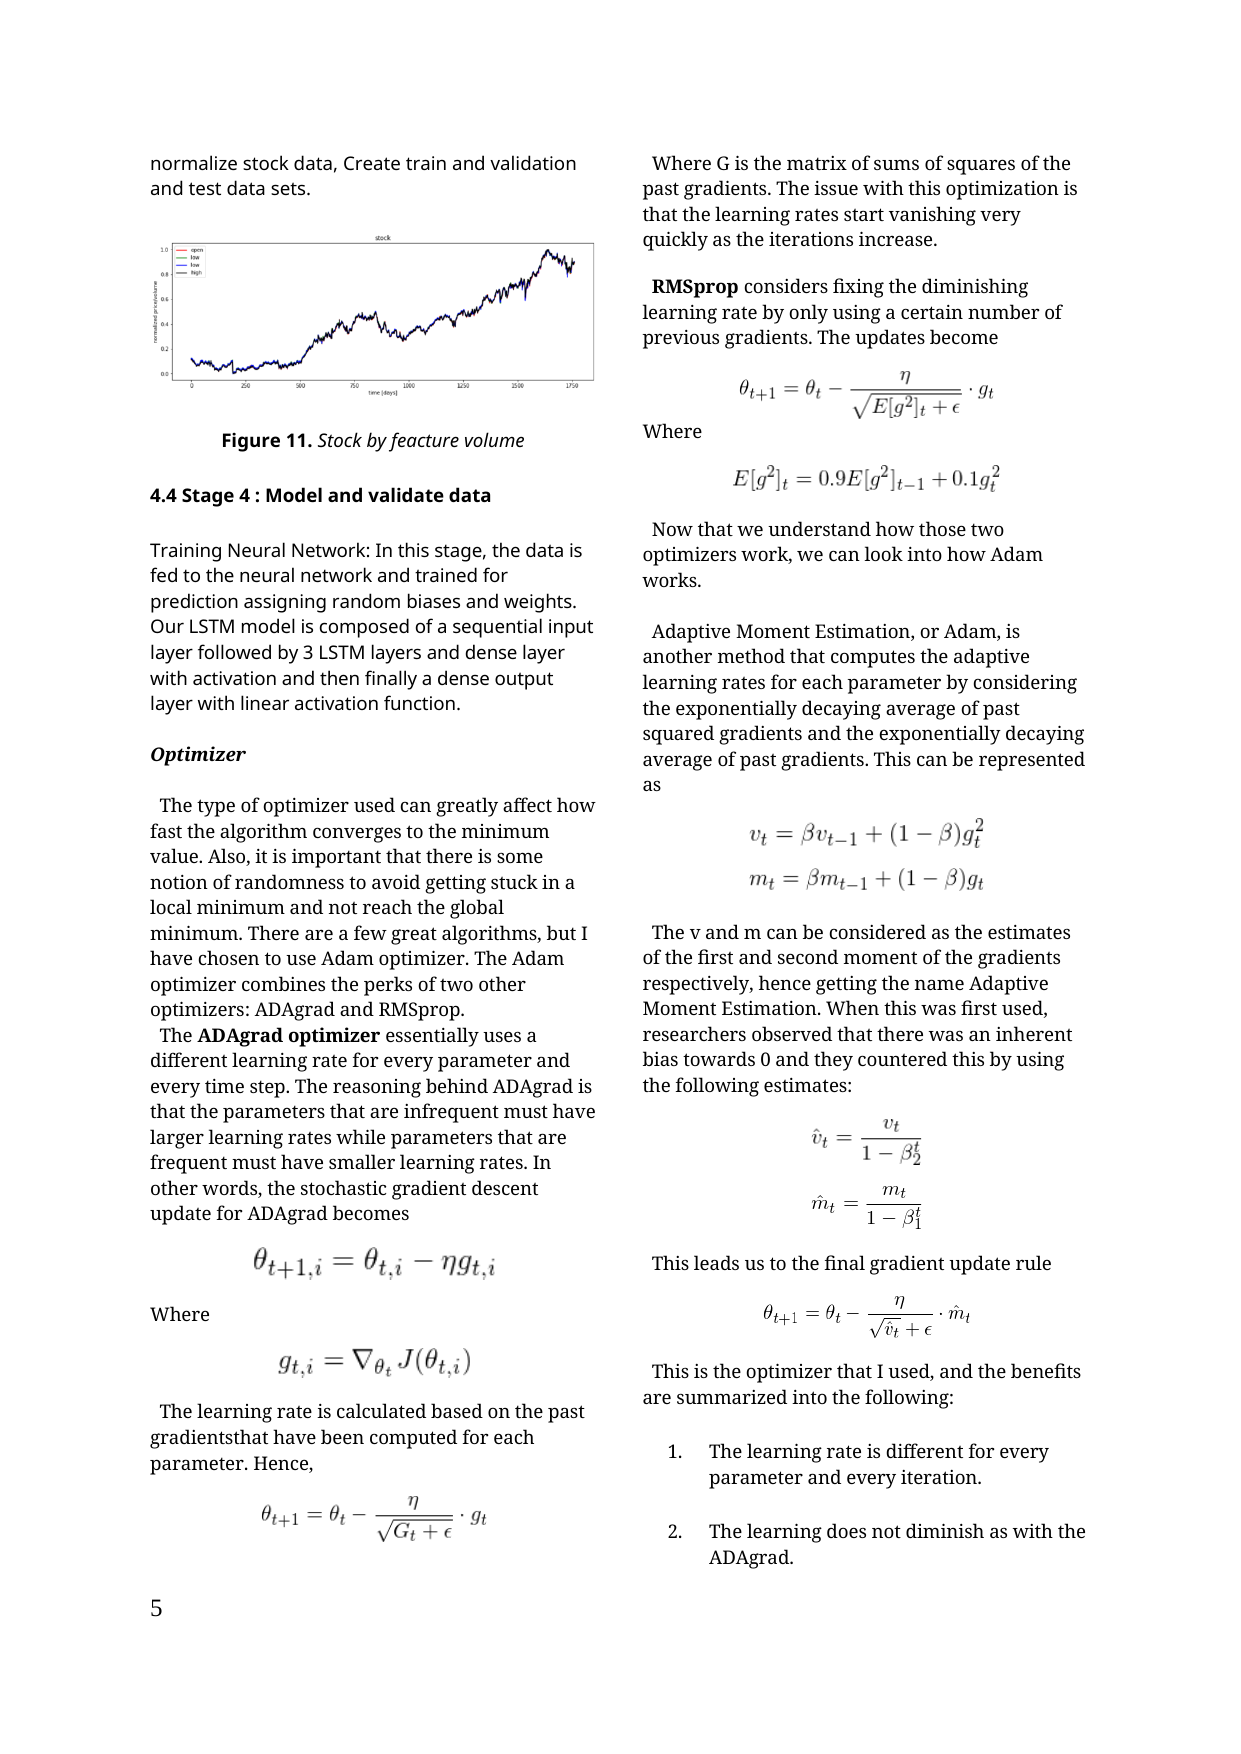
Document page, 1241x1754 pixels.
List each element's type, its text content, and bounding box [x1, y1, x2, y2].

picture [732, 465, 1000, 492]
picture [261, 1496, 487, 1542]
picture [763, 1296, 970, 1338]
text Where G is the matrix of sums of squares of the past gradients. The issue with this optimization is that the learning rates start vanishing very quickly as the iterations increase. [642, 150, 1090, 252]
text Where [642, 419, 1090, 444]
picture [253, 1247, 495, 1280]
text RMSprop considers fixing the diminishing learning rate by only using a certain number of previous gradients. The updates become [642, 274, 1090, 350]
text The type of optimizer used can greatly affect how fast the algorithm converges to the minimum value. Also, it is important that there is some notion of randomness to avoid getting stuck in a local minimum and not reach the global minimum. There are a few great algorithms, but I have chosen to use Adam optimizer. The Adam optimizer combines the perks of two other optimizers: ADAgrad and RMSprop. [150, 792, 598, 1022]
text The learning rate is calculated based on the past gradientsthat have been computed for each parameter. Hence, [150, 1399, 598, 1475]
picture [749, 818, 984, 848]
text Optimizer [150, 741, 598, 767]
text This is the optimizer that I used, and the benefits are summarized into the following: [642, 1359, 1090, 1439]
text The ADAgrad optimizer essentially uses a different learning rate for every parameter and every time step. The reasoning behind ADAgrad is that the parameters that are infrequent must have larger learning rates while parameters that are frequent must have smaller learning rates. In other words, the stochastic gradient descent update for ADAgrad becomes [150, 1022, 598, 1226]
text The v and m can be considered as the estimates of the first and second moment of the gradients respectively, hence getting the name Adaptive Moment Estimation. When this was first used, researchers observed that there was an inherent bias towards 0 and they countered this by using the following estimates: [642, 919, 1090, 1098]
picture [749, 868, 984, 891]
list The learning rate is different for every parameter and every iteration. [667, 1439, 1090, 1518]
text Adaptive Moment Estimation, or Adam, is another method that computes the adaptive learning rates for each parameter by considering the exponentially decaying average of past squared gradients and the exponentially decaying average of past gradients. This can be represented as [642, 618, 1090, 797]
picture [811, 1186, 922, 1229]
picture [811, 1119, 922, 1165]
list The learning does not diminish as with the ADAgrad. [667, 1518, 1090, 1569]
picture [739, 371, 994, 419]
picture [278, 1348, 470, 1378]
picture [150, 230, 598, 399]
text Now that we understand how those two optimizers work, we can look into how Adam works. [642, 516, 1090, 593]
text This leads us to the final gradient update rule [642, 1250, 1090, 1275]
text Figure 11. Stock by feacture volume [150, 428, 598, 453]
text 4.4 Stage 4 : Model and validate data [150, 482, 598, 508]
text Where [150, 1301, 598, 1327]
text Training Neural Network: In this stage, the data is fed to the neural network and trained for prediction assigning random biases and weights. Our LSTM model is composed of a sequential input layer followed by 3 LSTM layers and dense layer with activation and then finally a dense output layer with linear activation function. [461, 537, 598, 716]
